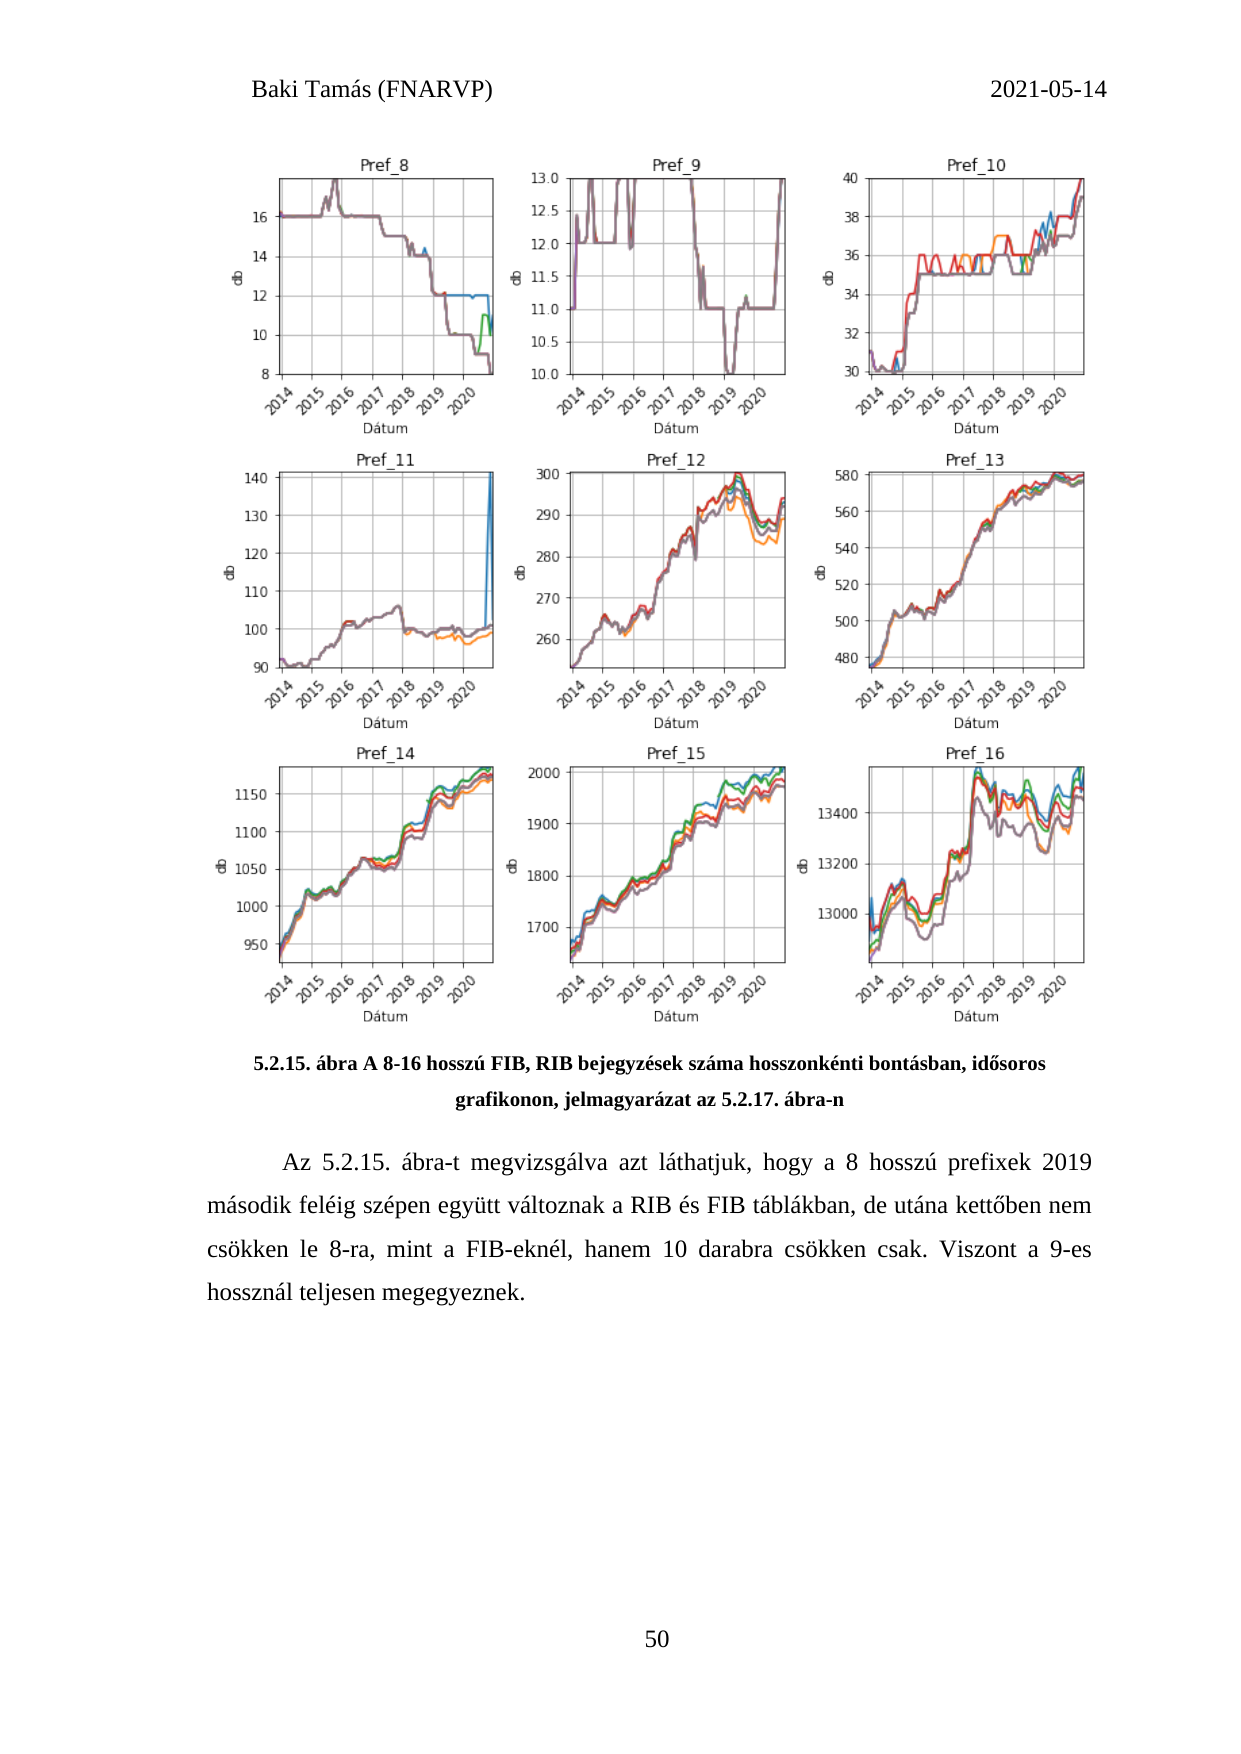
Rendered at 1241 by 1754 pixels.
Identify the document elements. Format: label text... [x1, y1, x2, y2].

picture [206, 147, 1093, 1034]
